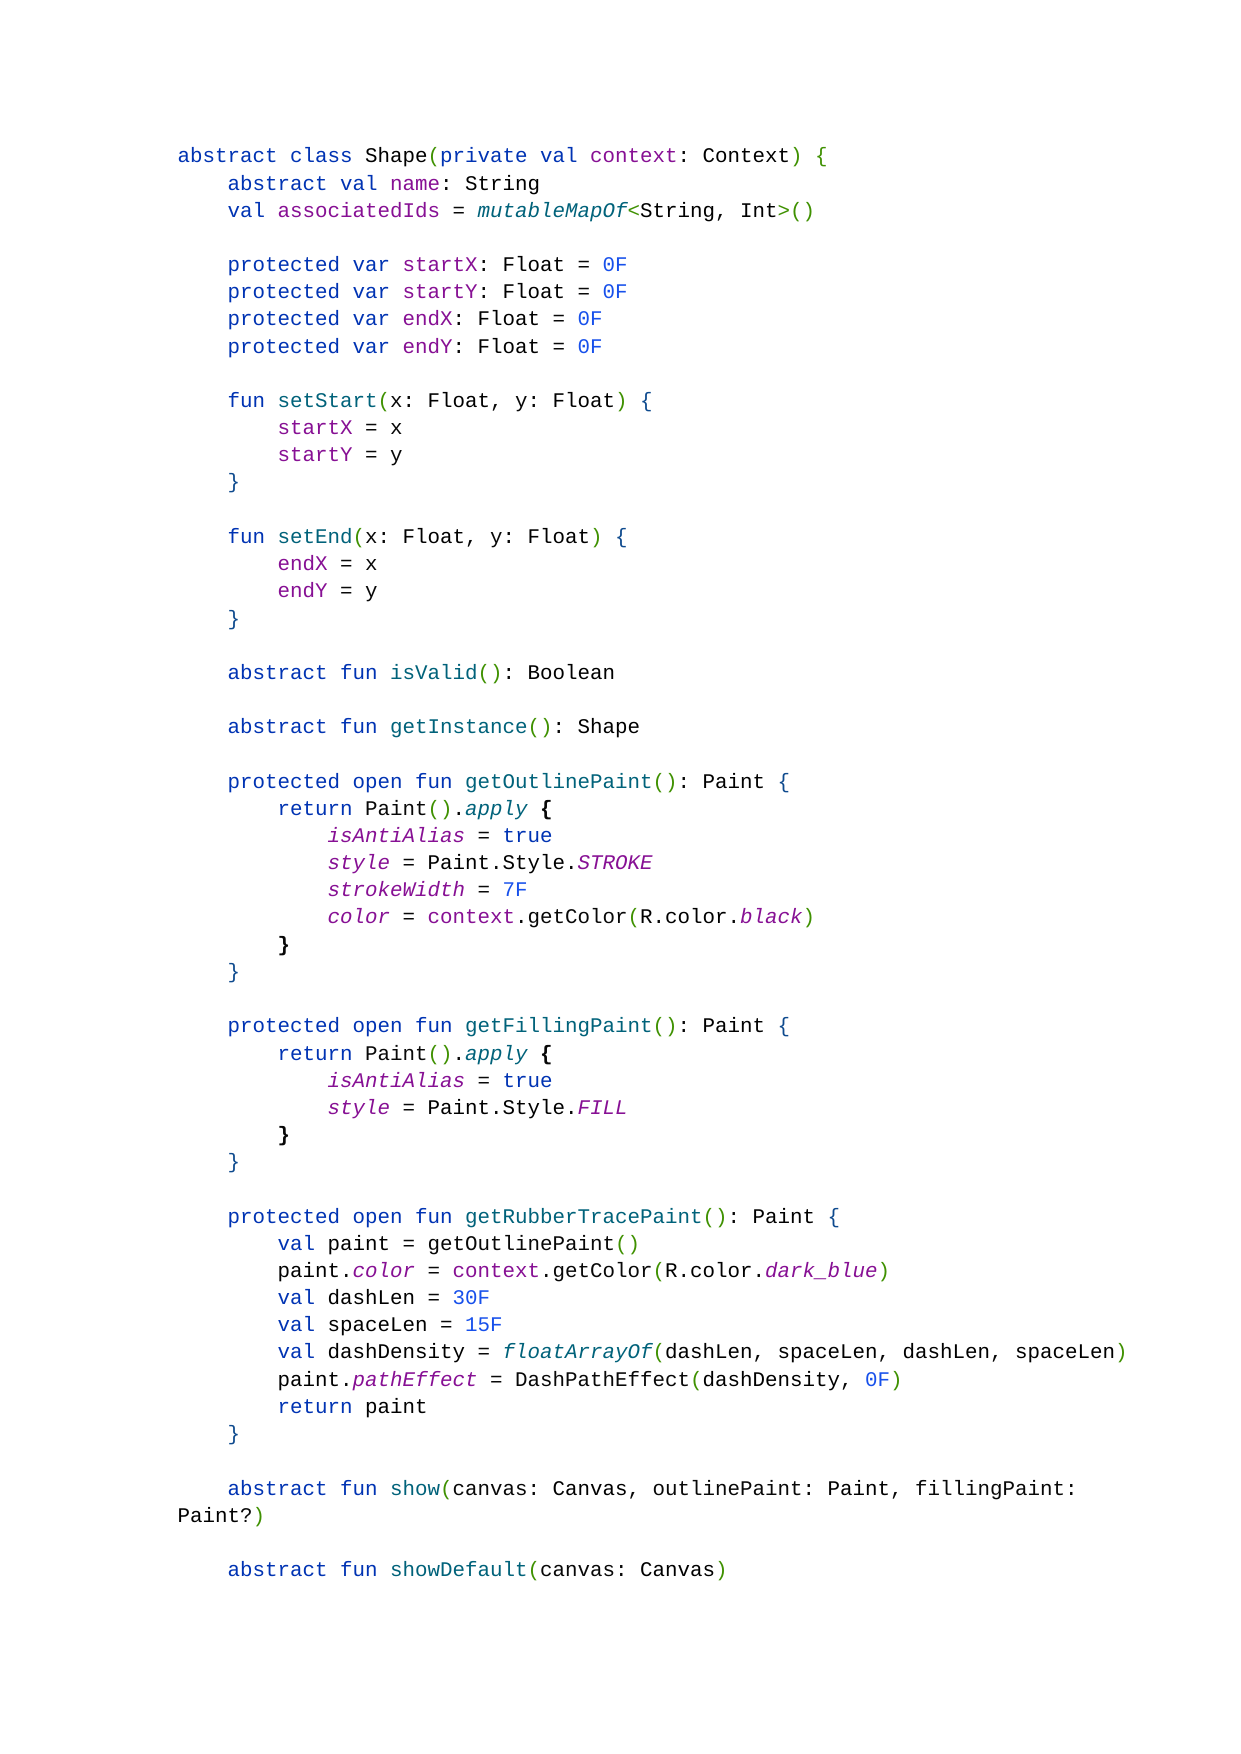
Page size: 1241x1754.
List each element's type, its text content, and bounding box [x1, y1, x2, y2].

text abstract fun showDefault(canvas: Canvas) [177, 1532, 1152, 1583]
text abstract fun getInstance(): Shape [177, 689, 1152, 740]
text protected open fun getOutlinePaint(): Paint { return Paint().apply { isAntiAlias = true style = Paint.Style.STROKE strokeWidth = 7F color = context.getColor(R.color.black) } } [177, 743, 1152, 984]
text abstract fun isValid(): Boolean [177, 635, 1152, 686]
text abstract class Shape(private val context: Context) { abstract val name: String val associatedIds = mutableMapOf<String, Int>() [177, 118, 1152, 223]
text fun setEnd(x: Float, y: Float) { endX = x endY = y } [177, 499, 1152, 631]
text protected var startX: Float = 0F protected var startY: Float = 0F protected var endX: Float = 0F protected var endY: Float = 0F [177, 227, 1152, 359]
text protected open fun getFillingPaint(): Paint { return Paint().apply { isAntiAlias = true style = Paint.Style.FILL } } [177, 988, 1152, 1175]
text fun setStart(x: Float, y: Float) { startX = x startY = y } [177, 363, 1152, 495]
text abstract fun show(canvas: Canvas, outlinePaint: Paint, fillingPaint: Paint?) [177, 1450, 1152, 1528]
text protected open fun getRubberTracePaint(): Paint { val paint = getOutlinePaint() paint.color = context.getColor(R.color.dark_blue) val dashLen = 30F val spaceLen = 15F val dashDensity = floatArrayOf(dashLen, spaceLen, dashLen, spaceLen) paint.pathEffect = DashPathEffect(dashDensity, 0F) return paint } [177, 1178, 1152, 1447]
